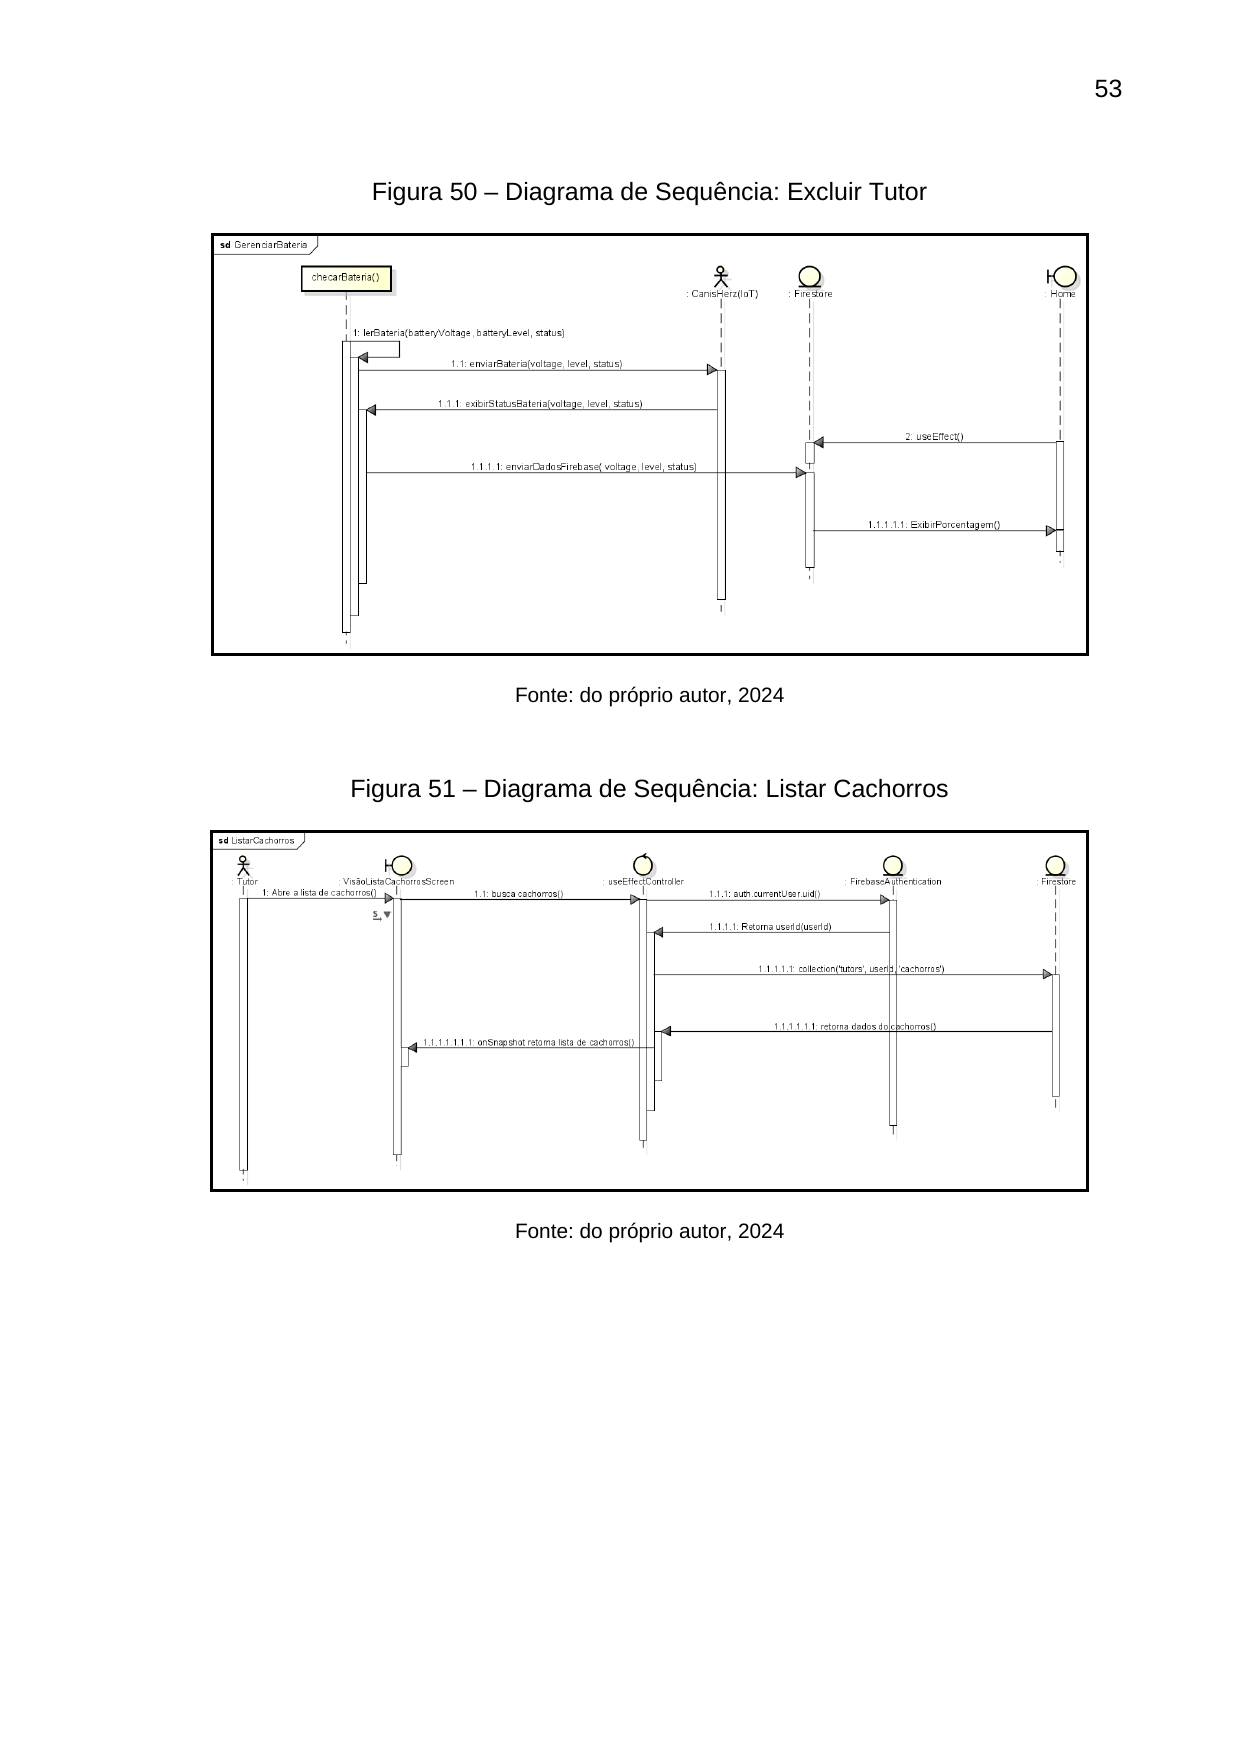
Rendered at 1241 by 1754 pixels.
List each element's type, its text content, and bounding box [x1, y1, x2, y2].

text Figura 50 – Diagrama de Sequência: Excluir Tutor [177, 177, 1122, 206]
picture [214, 236, 1086, 653]
text Fonte: do próprio autor, 2024 [177, 1219, 1122, 1243]
text Figura 51 – Diagrama de Sequência: Listar Cachorros [177, 774, 1122, 803]
text Fonte: do próprio autor, 2024 [177, 683, 1122, 707]
picture [213, 833, 1086, 1189]
